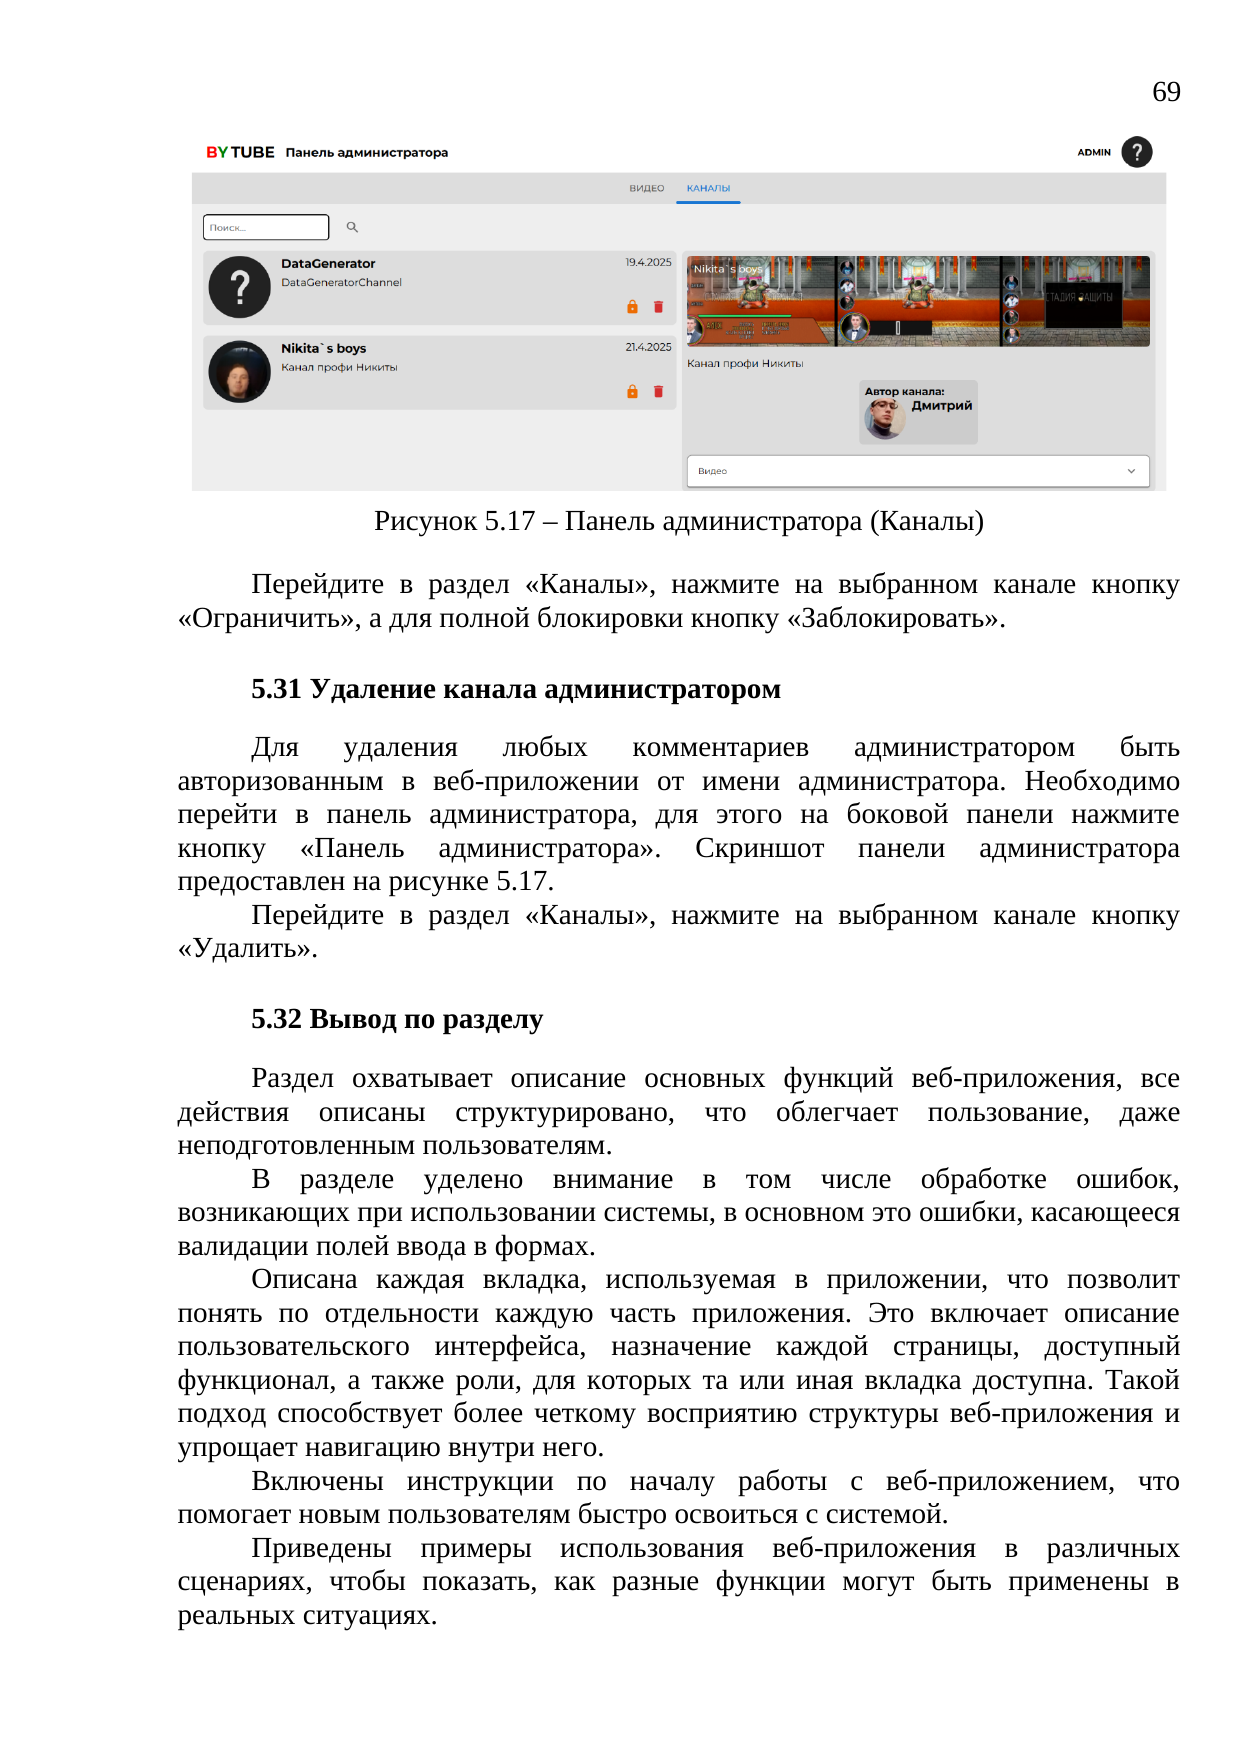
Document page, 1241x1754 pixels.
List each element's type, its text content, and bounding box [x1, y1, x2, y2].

text Приведены примеры использования веб-приложения в различных сценариях, чтобы показать, как разные функции могут быть применены в реальных ситуациях. [177, 1530, 1181, 1630]
text Раздел охватывает описание основных функций веб-приложения, все действия описаны структурировано, что облегчает пользование, даже неподготовленным пользователям. [177, 1060, 1181, 1161]
text Рисунок 5.17 – Панель администратора (Каналы) [177, 503, 1181, 537]
text Вывод по разделу [251, 1002, 1181, 1035]
text Перейдите в раздел «Каналы», нажмите на выбранном канале кнопку «Ограничить», а для полной блокировки кнопку «Заблокировать». [177, 566, 1181, 633]
text Перейдите в раздел «Каналы», нажмите на выбранном канале кнопку «Удалить». [177, 897, 1181, 964]
text Включены инструкции по началу работы с веб-приложением, что помогает новым пользователям быстро освоиться с системой. [177, 1463, 1181, 1530]
text Для удаления любых комментариев администратором быть авторизованным в веб-приложении от имени администратора. Необходимо перейти в панель администратора, для этого на боковой панели нажмите кнопку «Панель администратора». Скриншот панели администратора предоставлен на рисунке 5.17. [177, 729, 1181, 897]
text В разделе уделено внимание в том числе обработке ошибок, возникающих при использовании системы, в основном это ошибки, касающееся валидации полей ввода в формах. [177, 1161, 1181, 1261]
text Описана каждая вкладка, используемая в приложении, что позволит понять по отдельности каждую часть приложения. Это включает описание пользовательского интерфейса, назначение каждой страницы, доступный функционал, а также роли, для которых та или иная вкладка доступна. Такой подход способствует более четкому восприятию структуры веб-приложения и упрощает навигацию внутри него. [177, 1261, 1181, 1463]
picture [191, 136, 1167, 491]
text Удаление канала администратором [251, 671, 1181, 704]
